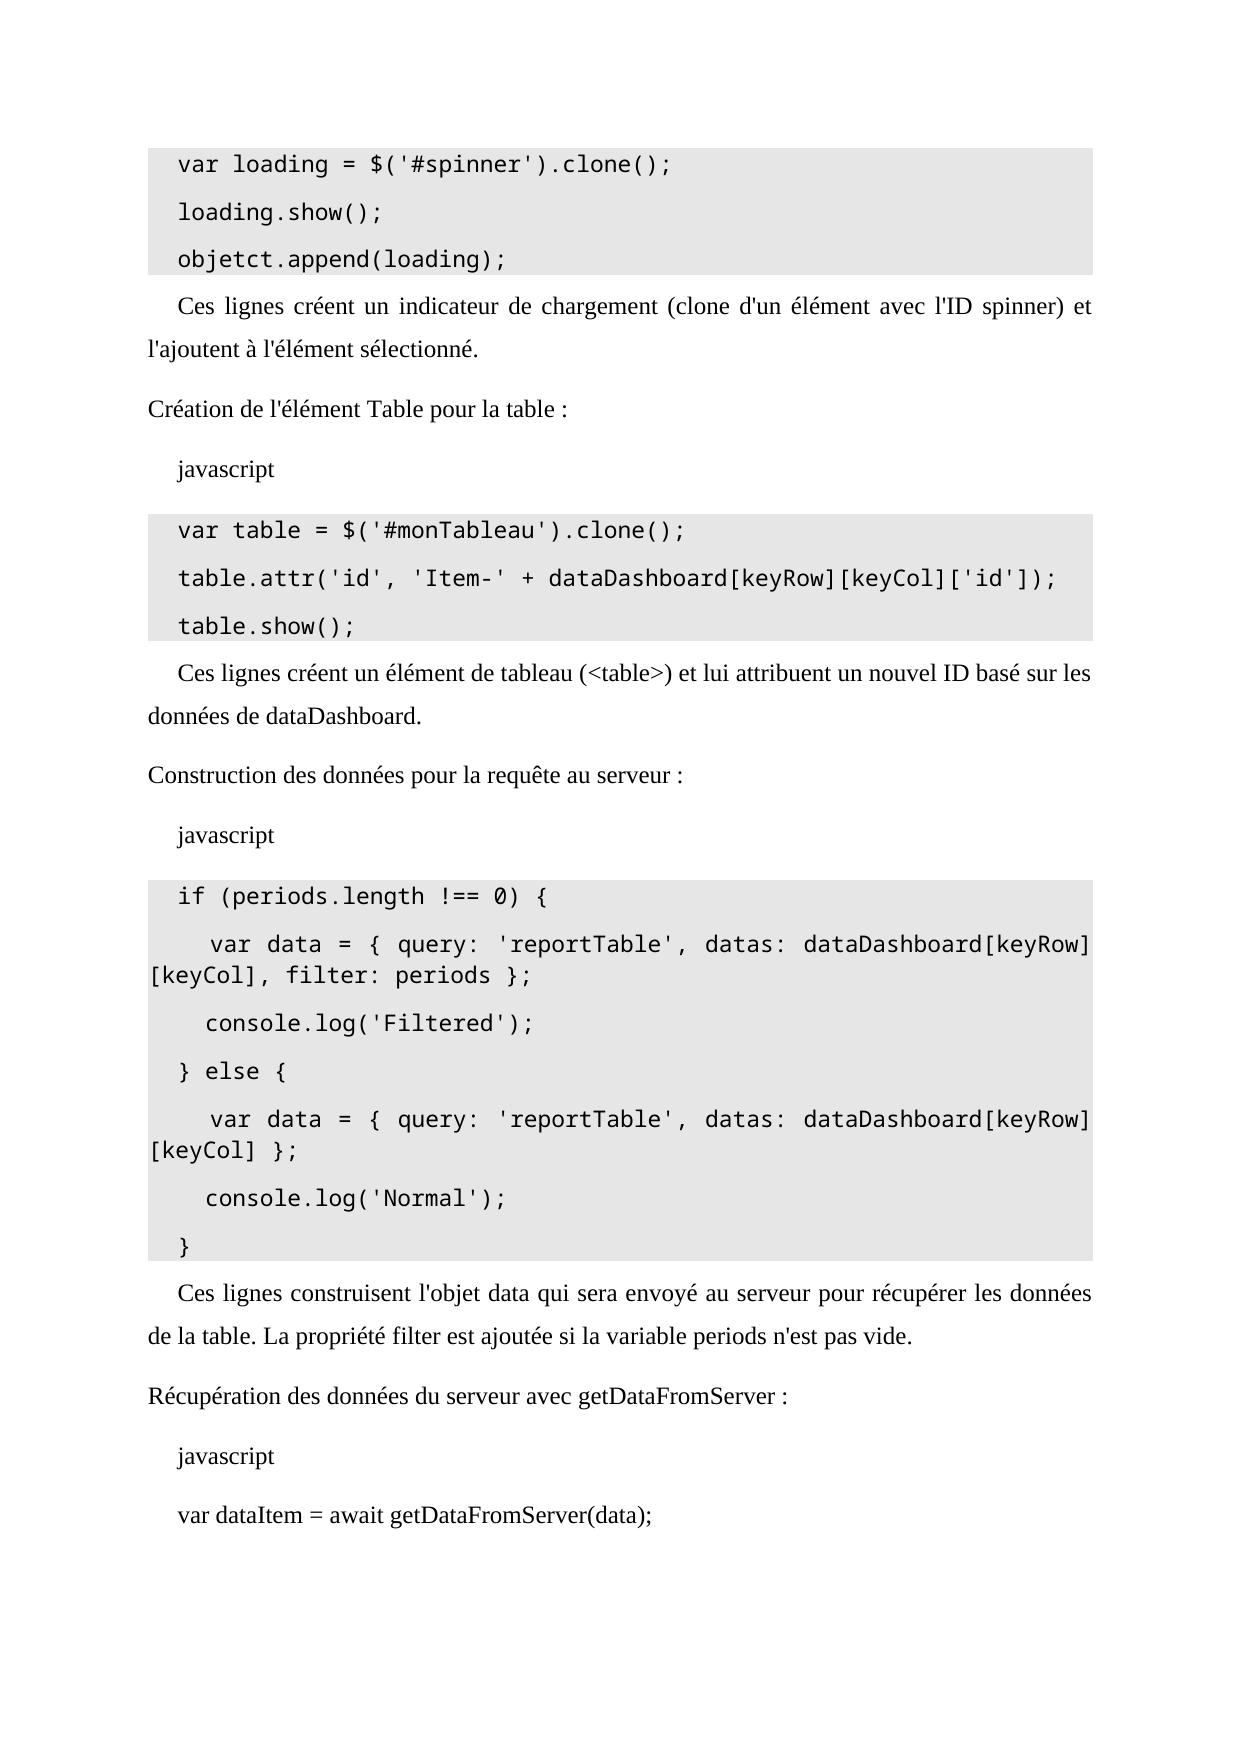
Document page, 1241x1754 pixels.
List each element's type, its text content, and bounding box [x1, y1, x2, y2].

text Ces lignes créent un élément de tableau (<table>) et lui attribuent un nouvel ID basé sur les données de dataDashboard. [148, 658, 1093, 729]
text var data = { query: 'reportTable', datas: dataDashboard[keyRow][keyCol], filter: periods }; [148, 928, 1093, 991]
text var loading = $('#spinner').clone(); [148, 148, 1093, 179]
text objetct.append(loading); [148, 243, 1093, 275]
text console.log('Filtered'); [148, 1007, 1093, 1038]
text Construction des données pour la requête au serveur : [148, 761, 1093, 789]
text table.attr('id', 'Item-' + dataDashboard[keyRow][keyCol]['id']); [148, 562, 1093, 593]
text Ces lignes créent un indicateur de chargement (clone d'un élément avec l'ID spinner) et l'ajoutent à l'élément sélectionné. [148, 291, 1093, 363]
text javascript [148, 820, 1093, 849]
text var dataItem = await getDataFromServer(data); [148, 1501, 1093, 1529]
text Ces lignes construisent l'objet data qui sera envoyé au serveur pour récupérer les données de la table. La propriété filter est ajoutée si la variable periods n'est pas vide. [148, 1278, 1093, 1350]
text javascript [148, 454, 1093, 483]
text table.show(); [148, 610, 1093, 641]
text loading.show(); [148, 196, 1093, 227]
text var data = { query: 'reportTable', datas: dataDashboard[keyRow][keyCol] }; [148, 1103, 1093, 1166]
text var table = $('#monTableau').clone(); [148, 514, 1093, 545]
text } [148, 1230, 1093, 1261]
text console.log('Normal'); [148, 1182, 1093, 1213]
text javascript [148, 1441, 1093, 1469]
text } else { [148, 1055, 1093, 1086]
text Création de l'élément Table pour la table : [148, 394, 1093, 423]
text if (periods.length !== 0) { [148, 880, 1093, 911]
text Récupération des données du serveur avec getDataFromServer : [148, 1381, 1093, 1410]
